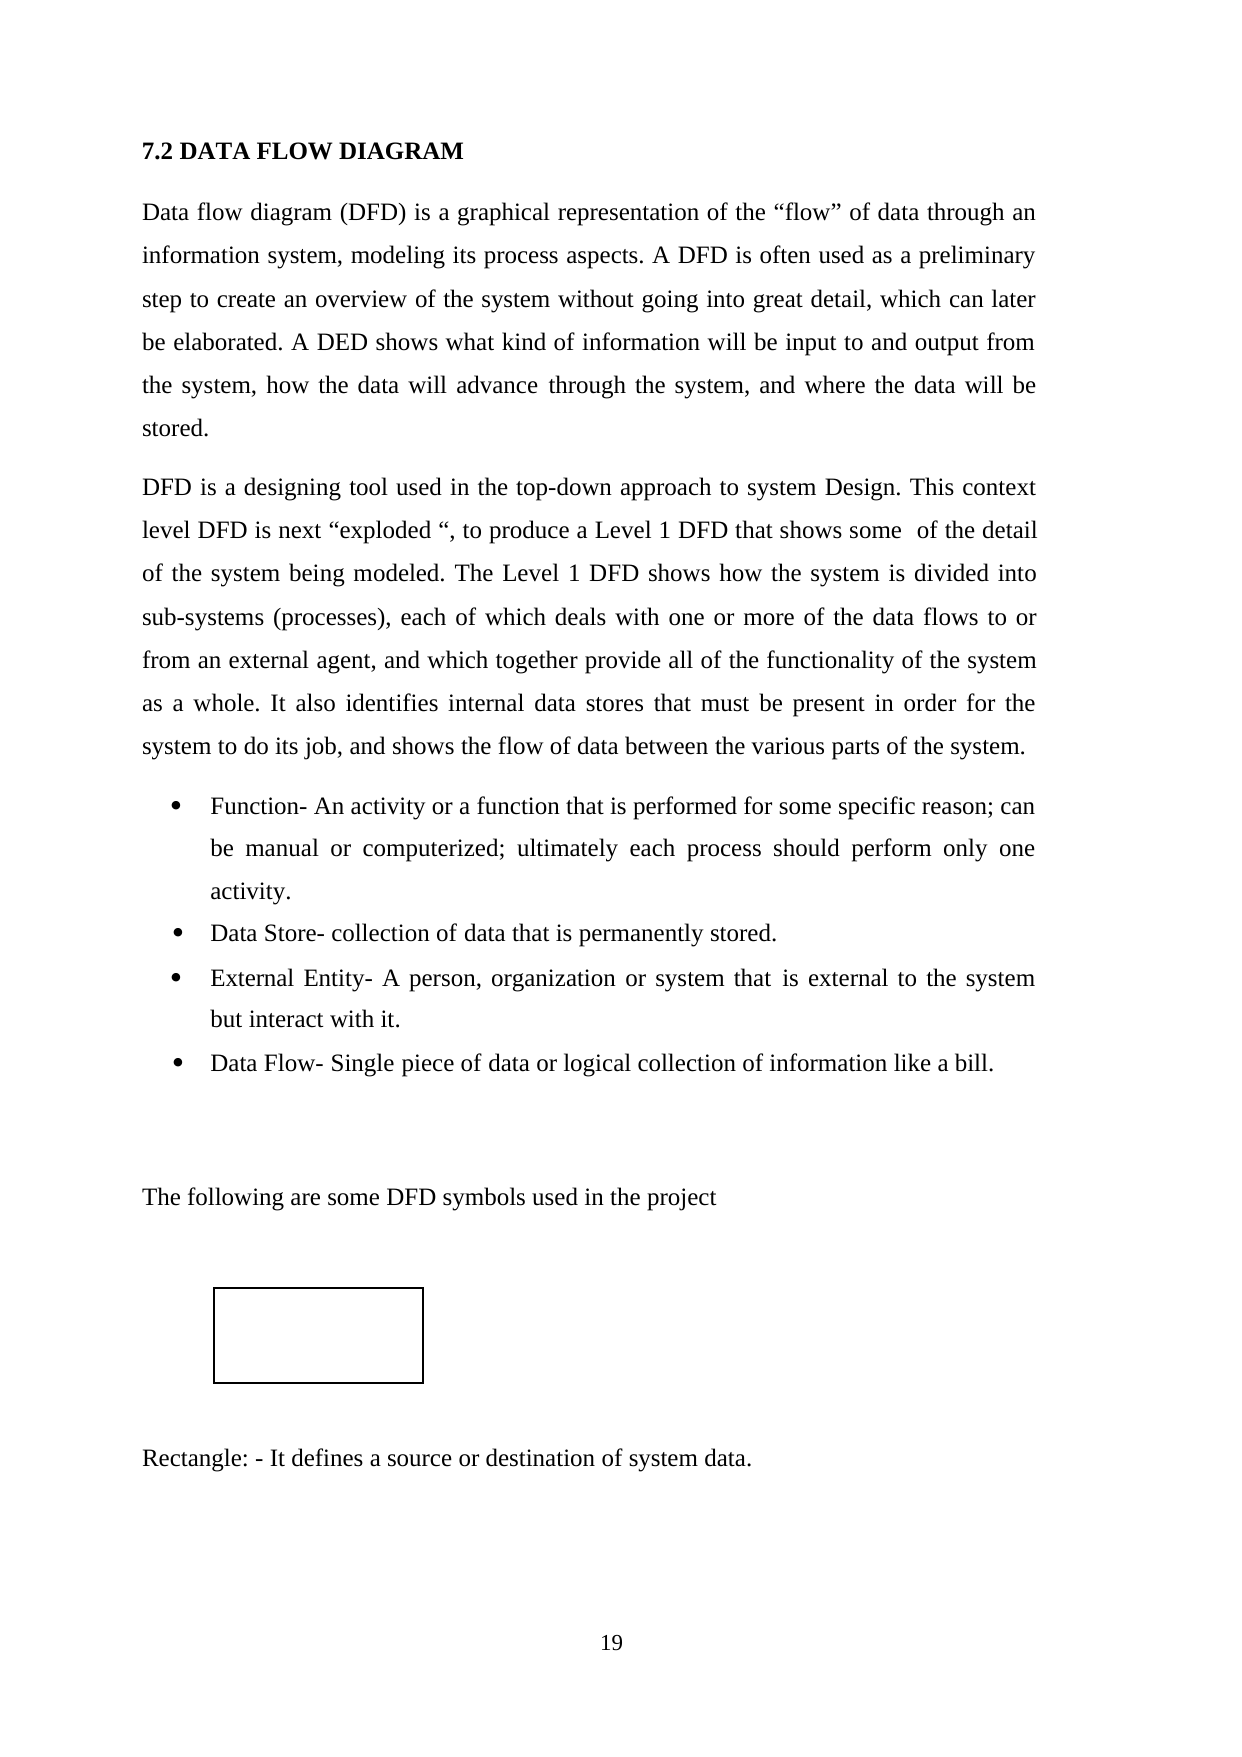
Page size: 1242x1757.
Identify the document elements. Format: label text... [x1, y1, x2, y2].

text Data flow diagram (DFD) is a graphical representation of the “flow” of data through an information system, modeling its process aspects. A DFD is often used as a preliminary step to create an overview of the system without going into great detail, which can later be elaborated. A DED shows what kind of information will be input to and output from the system, how the data will advance through the system, and where the data will be stored. [142, 197, 1037, 442]
list Data Store- collection of data that is permanently stored. [173, 918, 1173, 947]
text The following are some DFD symbols used in the project [142, 1182, 1173, 1211]
text DFD is a designing tool used in the top-down approach to system Design. This context level DFD is next “exploded “, to produce a Level 1 DFD that shows some of the detail of the system being modeled. The Level 1 DFD shows how the system is divided into sub-systems (processes), each of which deals with one or more of the data flows to or from an external agent, and which together provide all of the functionality of the system as a whole. It also identifies internal data stores that must be present in order for the system to do its job, and shows the flow of data between the various parts of the system. [142, 472, 1038, 760]
list External Entity- A person, organization or system that is external to the system but interact with it. [172, 963, 1036, 1033]
text Rectangle: - It defines a source or destination of system data. [142, 1443, 1173, 1472]
list Function- An activity or a function that is performed for some specific reason; can be manual or computerized; ultimately each process should perform only one activity. [172, 791, 1036, 904]
subtitle DATA FLOW DIAGRAM [142, 136, 1173, 165]
list Data Flow- Single piece of data or logical collection of information like a bill. [173, 1048, 1173, 1077]
